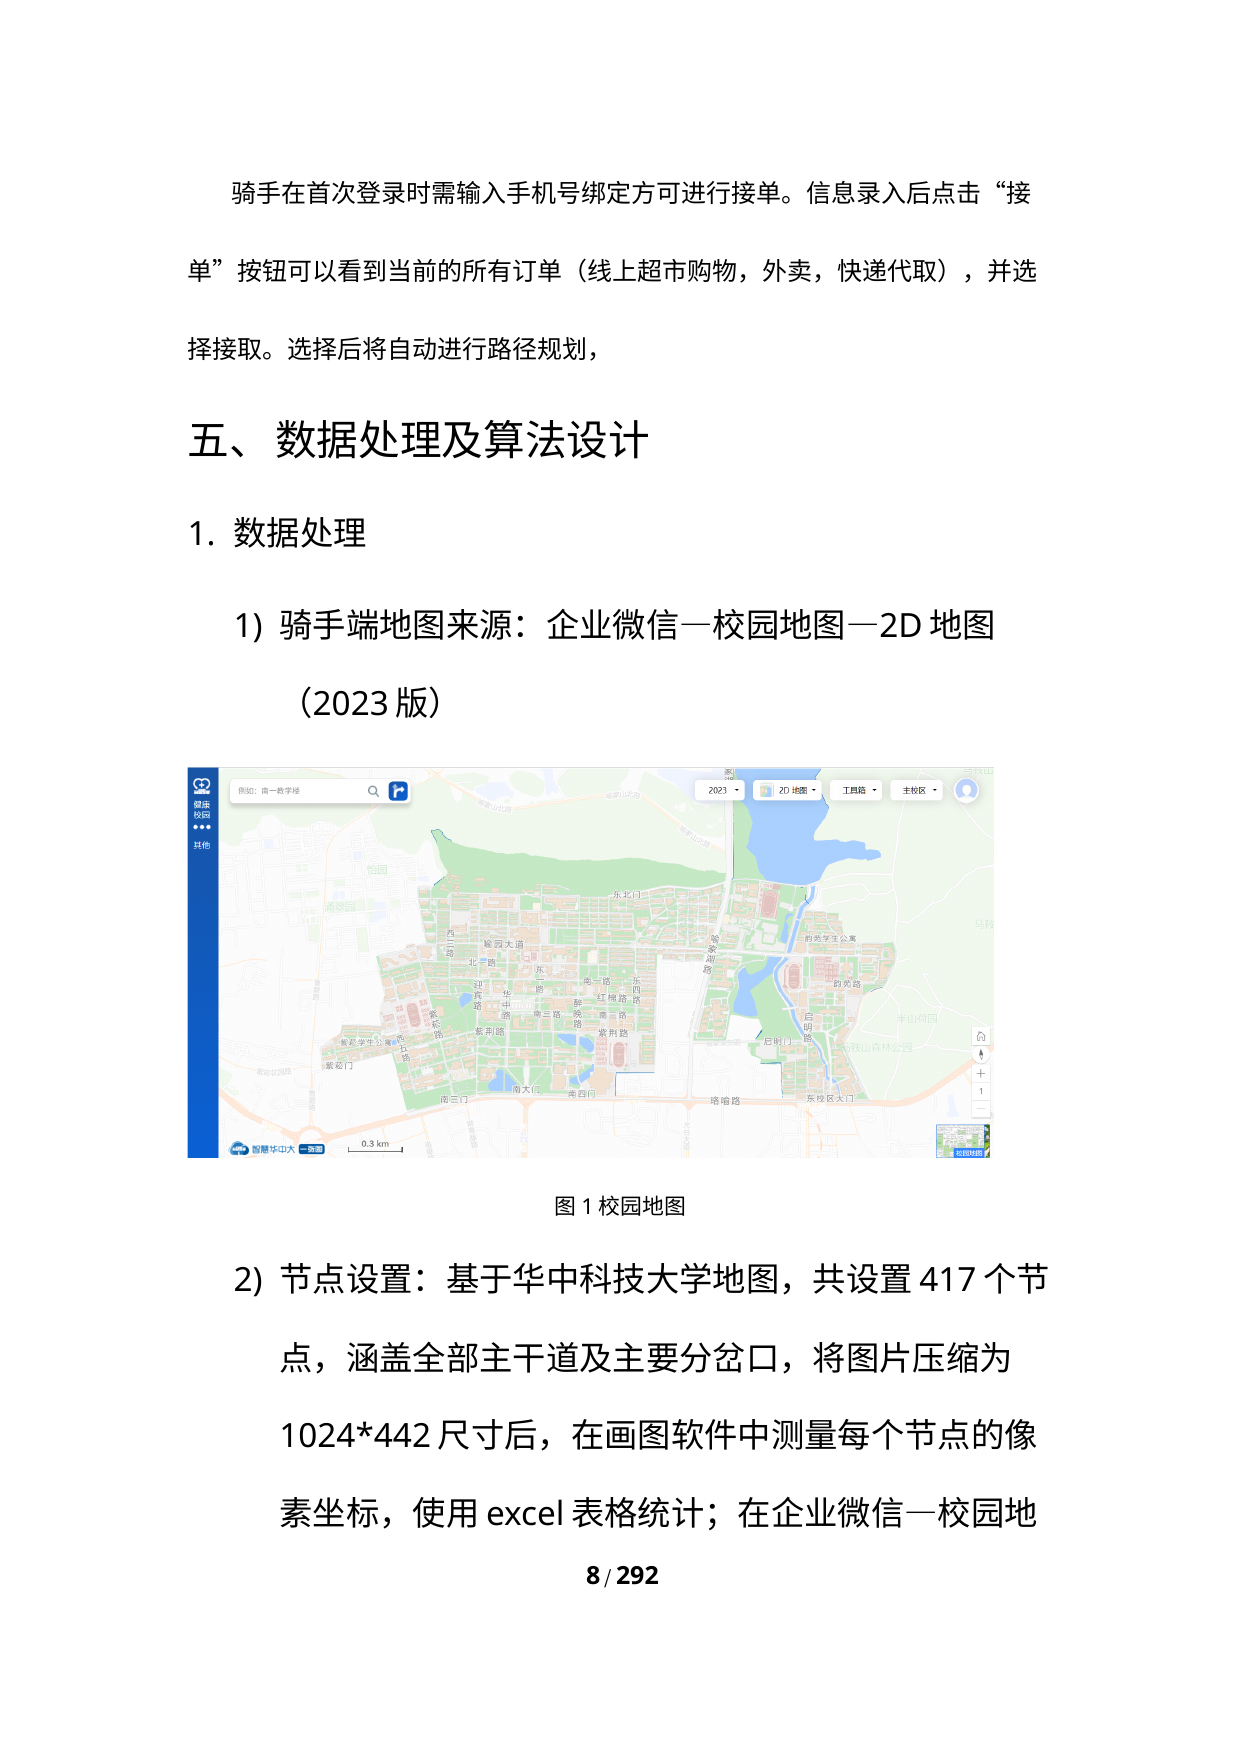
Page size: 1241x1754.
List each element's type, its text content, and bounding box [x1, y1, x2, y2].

picture [187, 767, 994, 1158]
text 数据处理及算法设计 [187, 404, 1053, 472]
list 骑手端地图来源：企业微信—校园地图—2D地图（2023版） [233, 589, 1053, 735]
text 图 1 校园地图 [187, 1188, 1053, 1222]
list 数据处理 [187, 497, 1053, 565]
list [233, 1243, 1053, 1545]
text 骑手在首次登录时需输入手机号绑定方可进行接单。信息录入后点击“接单”按钮可以看到当前的所有订单（线上超市购物，外卖，快递代取），并选择接取。选择后将自动进行路径规划， [187, 158, 1053, 382]
